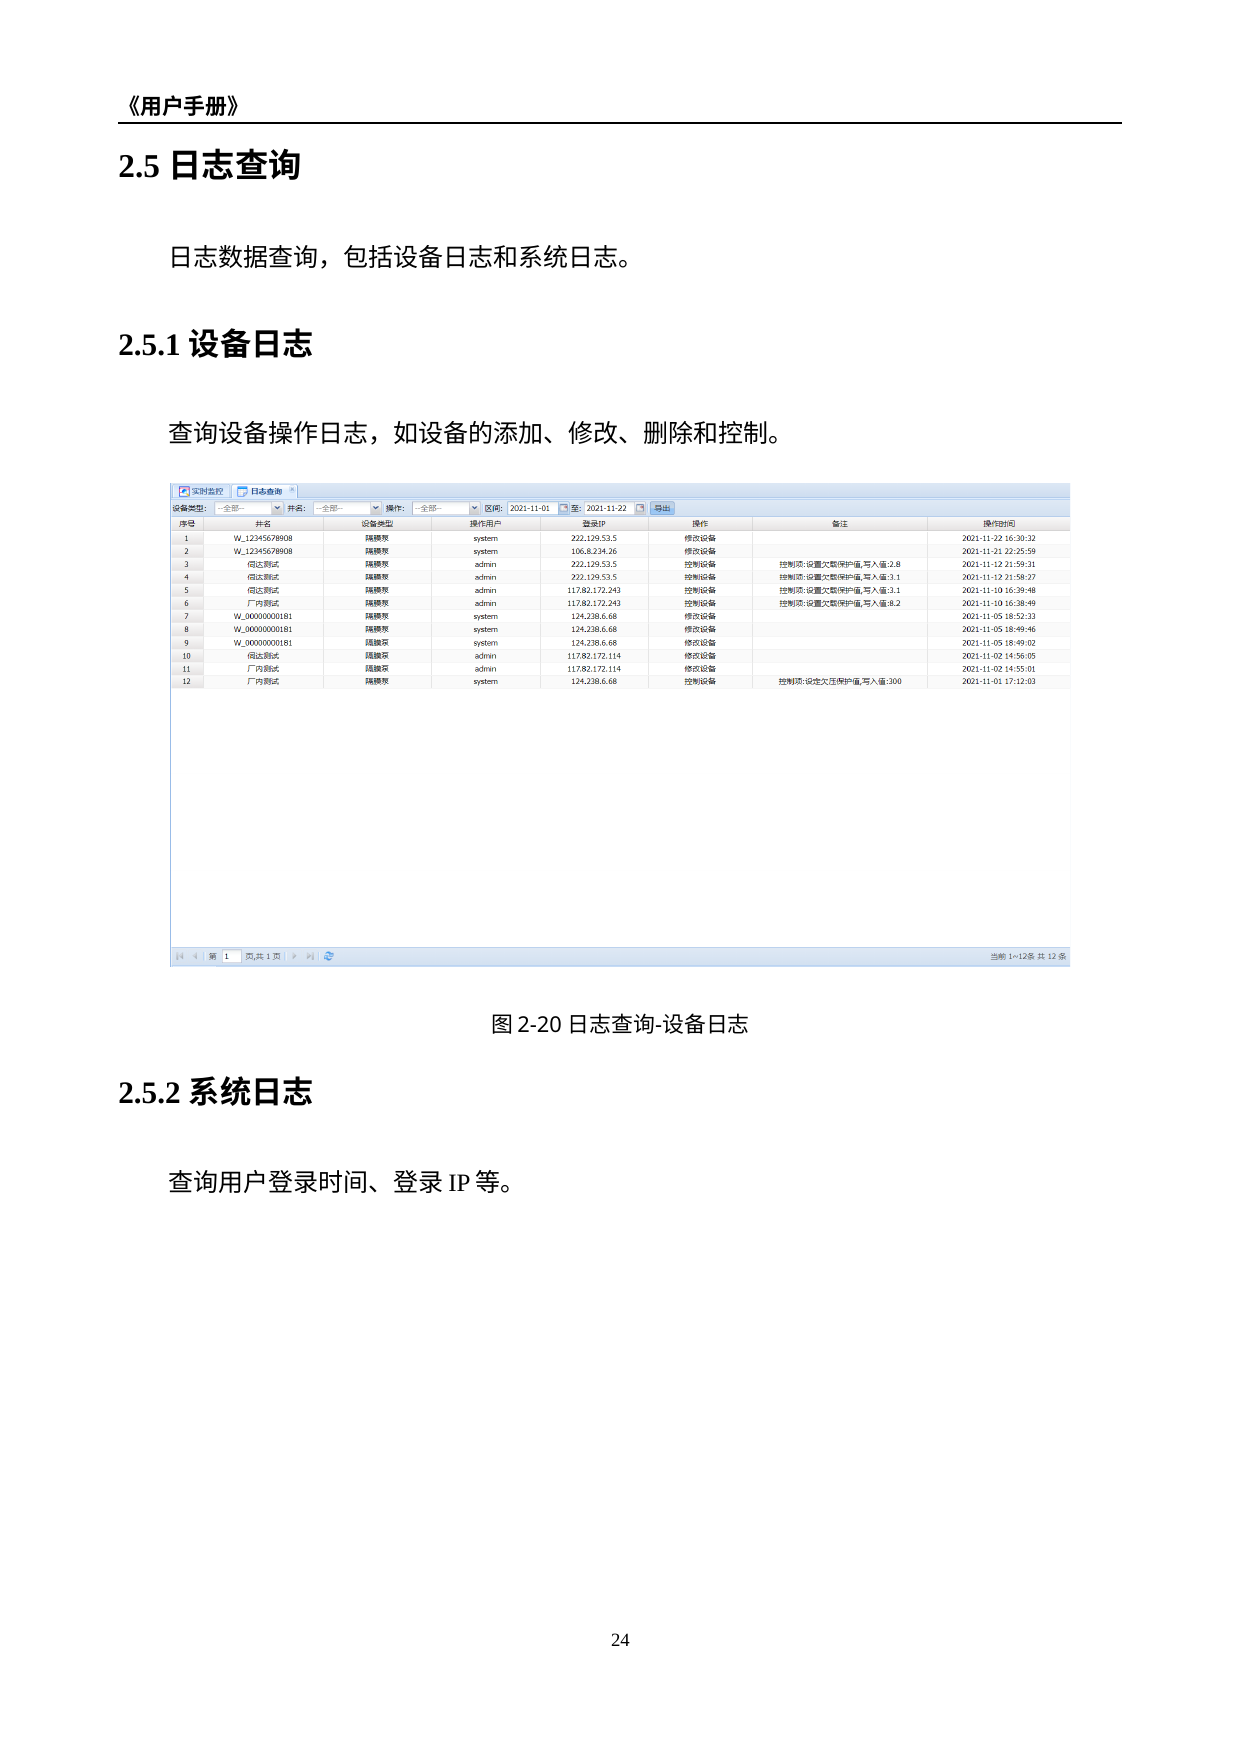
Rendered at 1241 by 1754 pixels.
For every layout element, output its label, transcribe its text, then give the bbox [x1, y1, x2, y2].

text 图2-20 日志查询-设备日志 [118, 1006, 1122, 1040]
subtitle 2.5.1 设备日志 [118, 307, 1122, 375]
text 查询用户登录时间、登录IP等。 [118, 1146, 1122, 1214]
text 日志数据查询，包括设备日志和系统日志。 [118, 221, 1122, 289]
text 查询设备操作日志，如设备的添加、修改、删除和控制。 [118, 398, 1122, 466]
picture [170, 483, 1071, 967]
subtitle 2.5 日志查询 [118, 129, 1122, 197]
subtitle 2.5.2 系统日志 [118, 1056, 1122, 1124]
